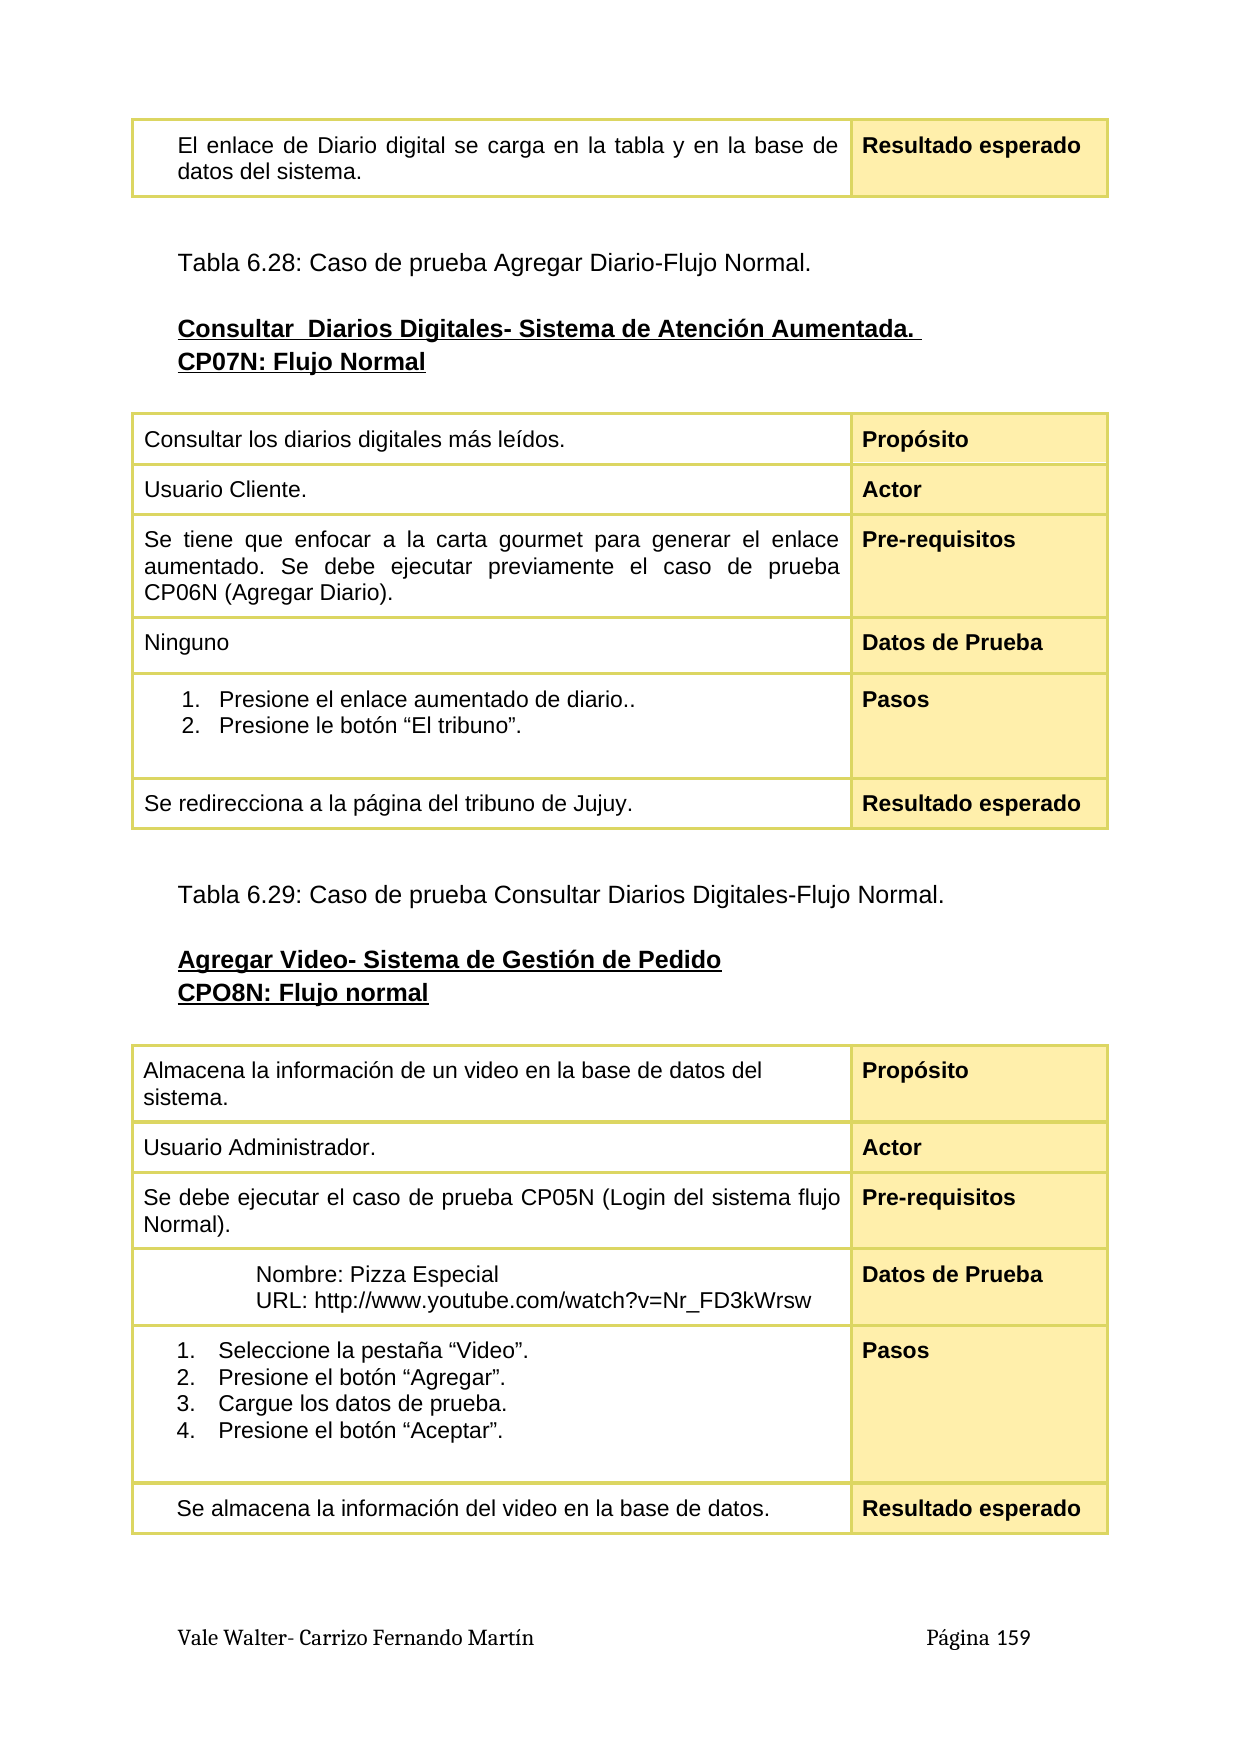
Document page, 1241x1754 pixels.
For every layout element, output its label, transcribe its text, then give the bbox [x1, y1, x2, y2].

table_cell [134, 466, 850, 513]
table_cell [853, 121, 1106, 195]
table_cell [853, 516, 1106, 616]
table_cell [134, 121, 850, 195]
text Tabla 6.28: Caso de prueba Agregar Diario-Flujo Normal. [177, 248, 1063, 277]
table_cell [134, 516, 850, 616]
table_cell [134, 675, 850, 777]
text Agregar Video- Sistema de Gestión de Pedido [177, 945, 1063, 974]
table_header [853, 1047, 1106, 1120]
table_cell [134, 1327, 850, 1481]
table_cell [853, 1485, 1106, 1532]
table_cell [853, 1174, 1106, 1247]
text Tabla 6.29: Caso de prueba Consultar Diarios Digitales-Flujo Normal. [177, 880, 1063, 909]
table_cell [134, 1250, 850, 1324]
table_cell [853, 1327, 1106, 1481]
text CP07N: Flujo Normal [177, 347, 1063, 376]
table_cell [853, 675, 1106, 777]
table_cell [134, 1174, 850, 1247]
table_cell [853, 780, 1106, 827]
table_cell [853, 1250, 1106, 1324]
text Consultar Diarios Digitales- Sistema de Atención Aumentada. [177, 314, 1063, 343]
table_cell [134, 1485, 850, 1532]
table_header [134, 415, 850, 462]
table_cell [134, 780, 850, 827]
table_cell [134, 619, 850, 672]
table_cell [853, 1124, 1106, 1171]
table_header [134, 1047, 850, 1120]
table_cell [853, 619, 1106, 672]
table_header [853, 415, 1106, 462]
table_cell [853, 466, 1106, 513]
text CPO8N: Flujo normal [177, 978, 1063, 1007]
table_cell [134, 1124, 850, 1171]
